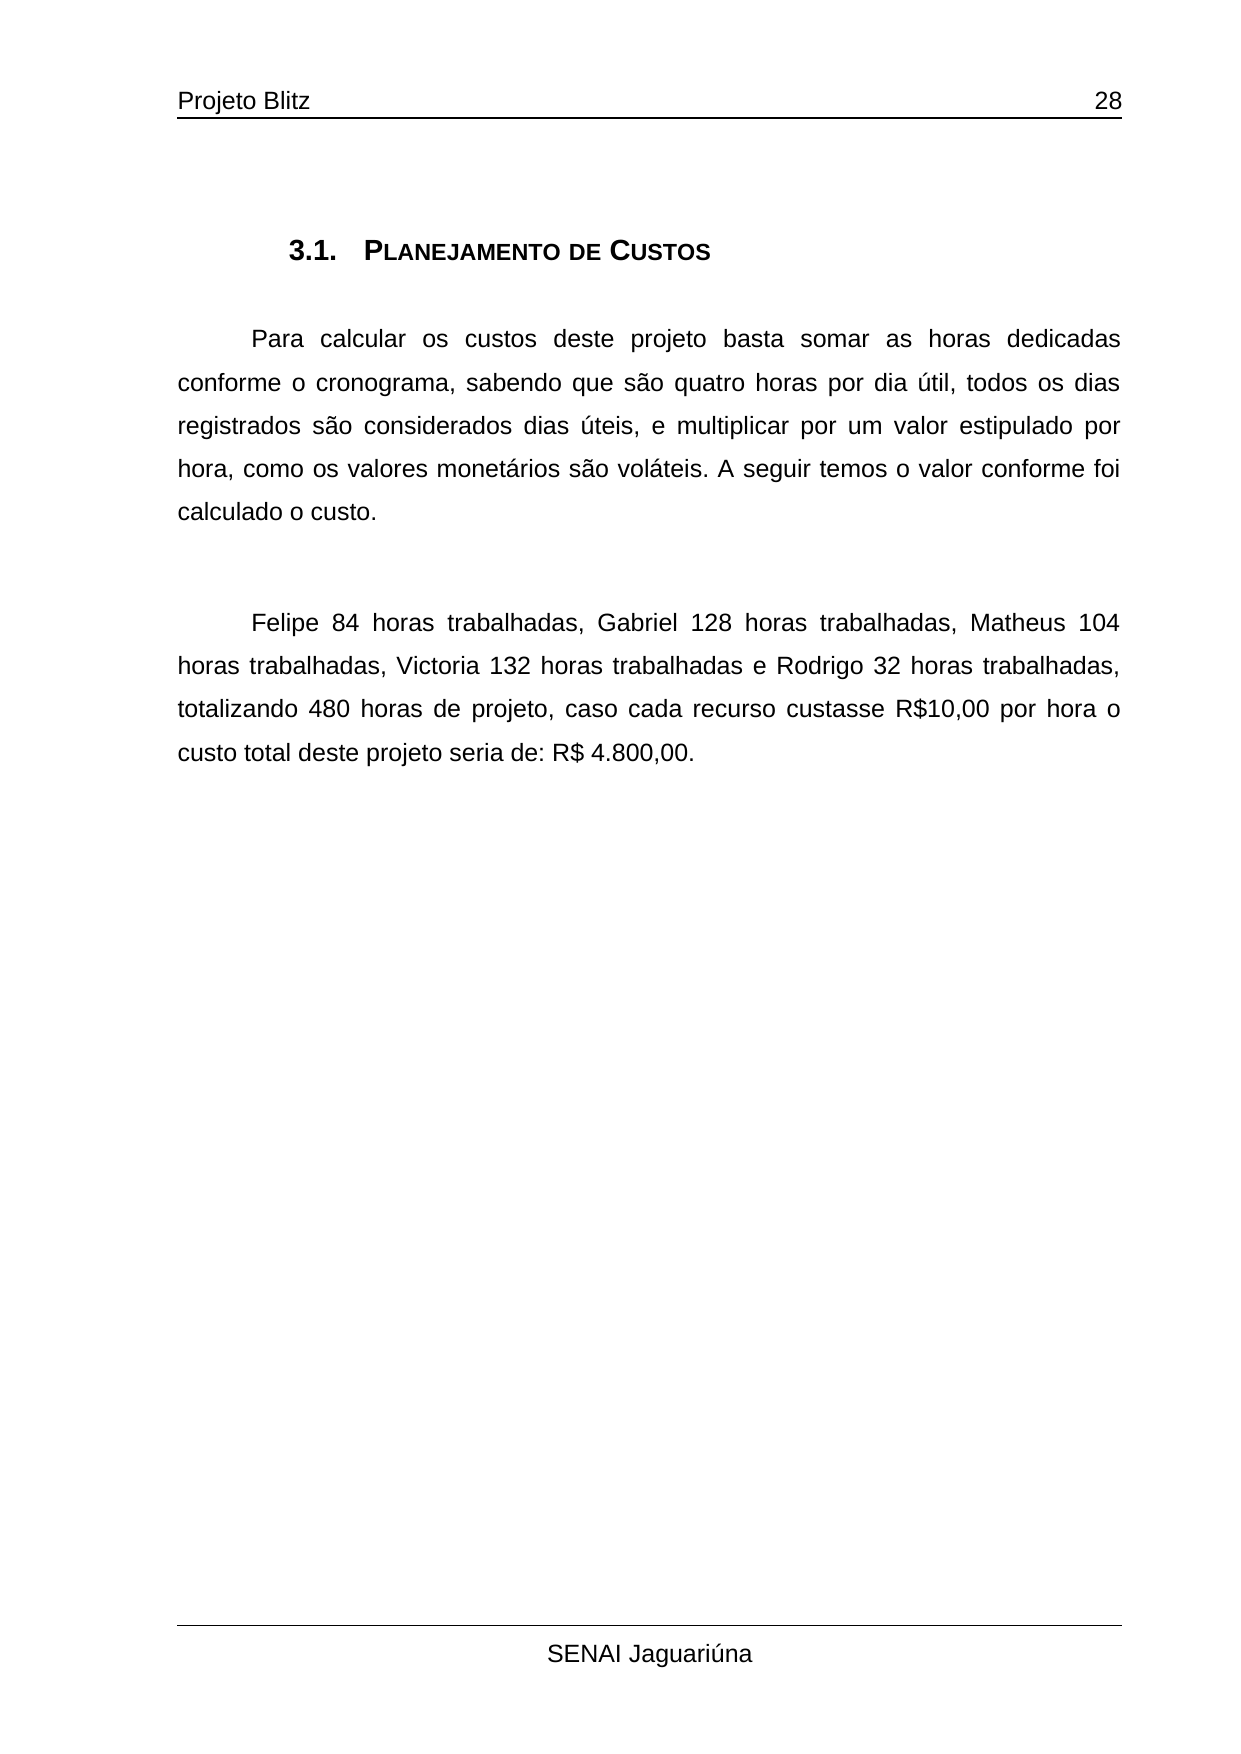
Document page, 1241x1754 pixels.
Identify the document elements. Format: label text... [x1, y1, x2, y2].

text Para calcular os custos deste projeto basta somar as horas dedicadas conforme o cronograma, sabendo que são quatro horas por dia útil, todos os dias registrados são considerados dias úteis, e multiplicar por um valor estipulado por hora, como os valores monetários são voláteis. A seguir temos o valor conforme foi calculado o custo. [177, 324, 1122, 526]
text Felipe 84 horas trabalhadas, Gabriel 128 horas trabalhadas, Matheus 104 horas trabalhadas, Victoria 132 horas trabalhadas e Rodrigo 32 horas trabalhadas, totalizando 480 horas de projeto, caso cada recurso custasse R$10,00 por hora o custo total deste projeto seria de: R$ 4.800,00. [177, 608, 1122, 766]
subtitle Planejamento de Custos [288, 233, 1122, 266]
